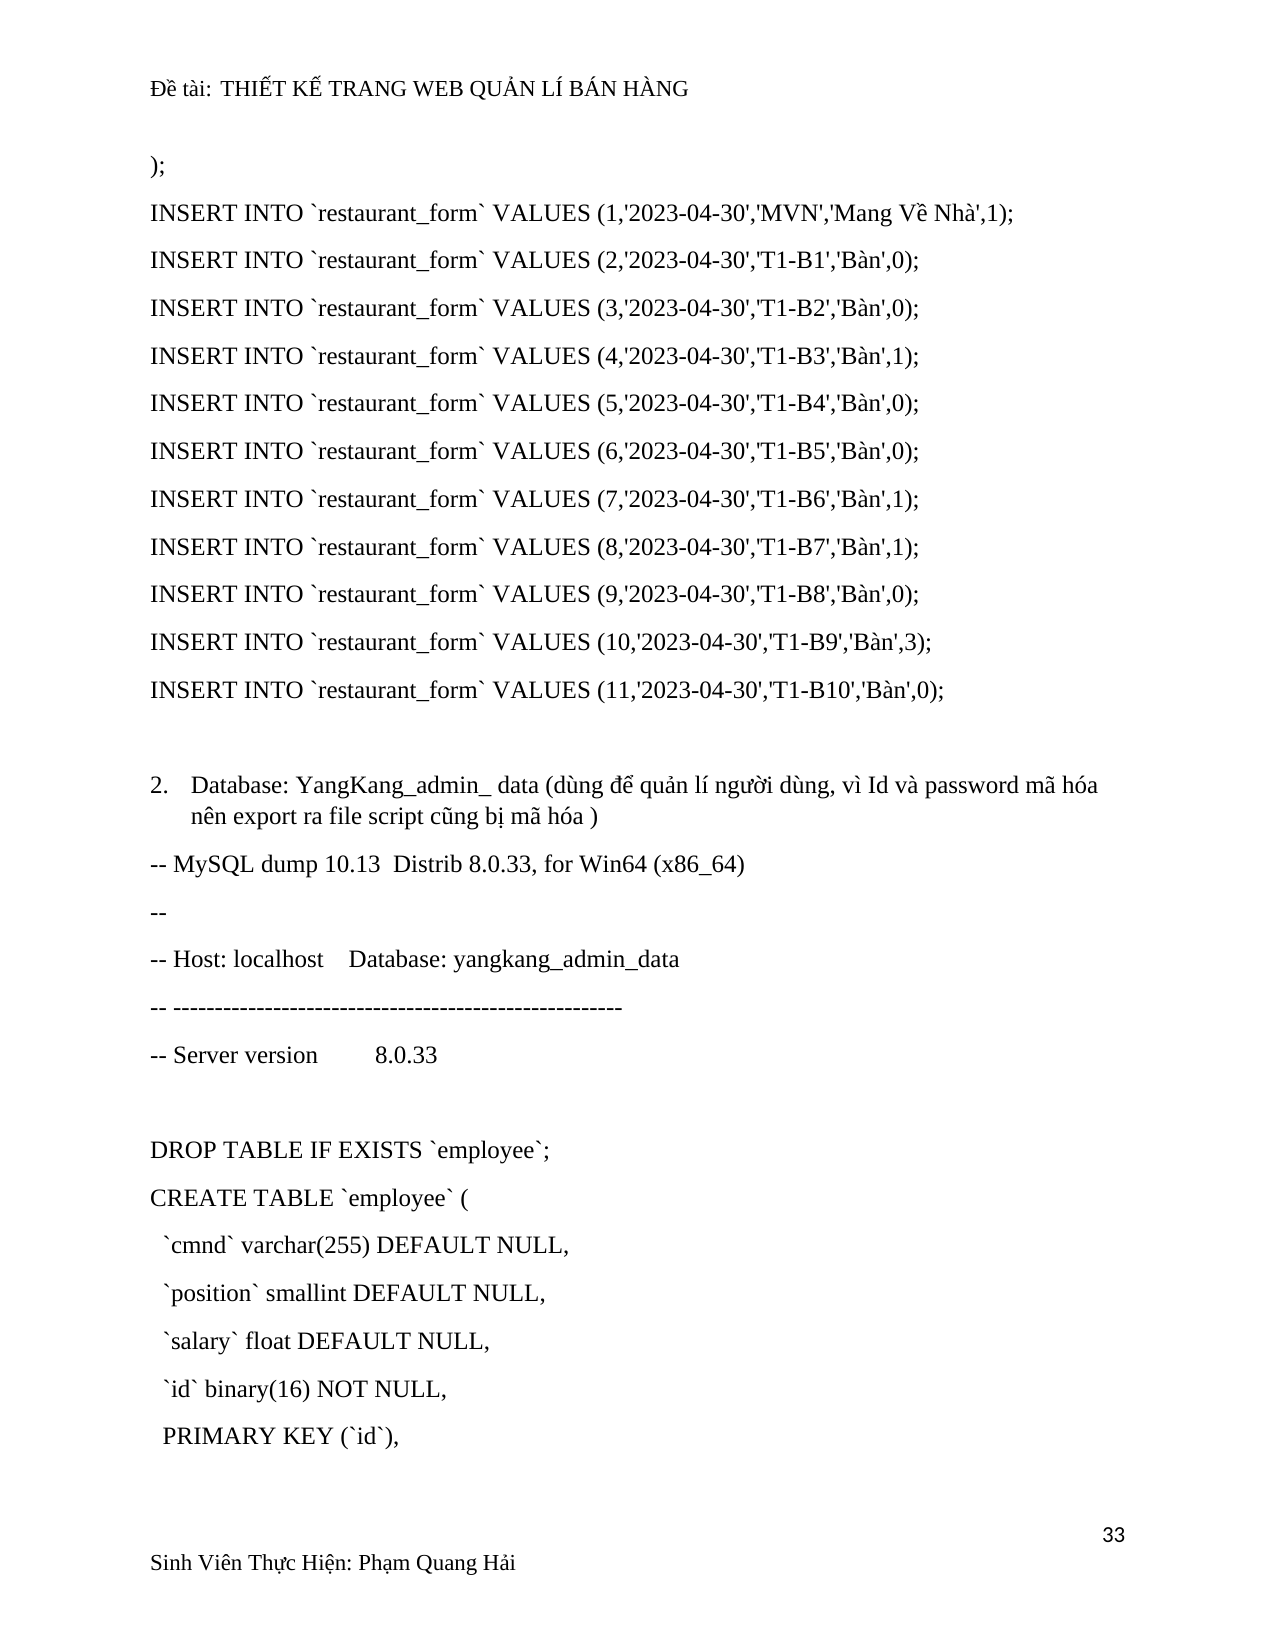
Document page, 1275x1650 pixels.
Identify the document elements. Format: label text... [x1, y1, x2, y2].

text CREATE TABLE `employee` ( [150, 1183, 1125, 1212]
text DROP TABLE IF EXISTS `employee`; [150, 1135, 1125, 1164]
text INSERT INTO `restaurant_form` VALUES (4,'2023-04-30','T1-B3','Bàn',1); [150, 341, 1125, 369]
text -- Server version 8.0.33 [150, 1040, 1125, 1068]
text -- Host: localhost Database: yangkang_admin_data [150, 944, 1125, 973]
text PRIMARY KEY (`id`), [150, 1421, 1125, 1450]
text `cmnd` varchar(255) DEFAULT NULL, [150, 1231, 1125, 1259]
text INSERT INTO `restaurant_form` VALUES (9,'2023-04-30','T1-B8','Bàn',0); [150, 579, 1125, 608]
text INSERT INTO `restaurant_form` VALUES (2,'2023-04-30','T1-B1','Bàn',0); [150, 245, 1125, 274]
text `id` binary(16) NOT NULL, [150, 1374, 1125, 1402]
text INSERT INTO `restaurant_form` VALUES (3,'2023-04-30','T1-B2','Bàn',0); [150, 293, 1125, 322]
text -- ------------------------------------------------------ [150, 992, 1125, 1021]
text ); [150, 150, 1125, 179]
text INSERT INTO `restaurant_form` VALUES (10,'2023-04-30','T1-B9','Bàn',3); [150, 627, 1125, 656]
text INSERT INTO `restaurant_form` VALUES (7,'2023-04-30','T1-B6','Bàn',1); [150, 484, 1125, 513]
text -- MySQL dump 10.13 Distrib 8.0.33, for Win64 (x86_64) [150, 849, 1125, 878]
text INSERT INTO `restaurant_form` VALUES (6,'2023-04-30','T1-B5','Bàn',0); [150, 436, 1125, 465]
text INSERT INTO `restaurant_form` VALUES (5,'2023-04-30','T1-B4','Bàn',0); [150, 388, 1125, 417]
text `salary` float DEFAULT NULL, [150, 1326, 1125, 1355]
text INSERT INTO `restaurant_form` VALUES (8,'2023-04-30','T1-B7','Bàn',1); [150, 532, 1125, 560]
text INSERT INTO `restaurant_form` VALUES (11,'2023-04-30','T1-B10','Bàn',0); [150, 675, 1125, 703]
list Database: YangKang_admin_ data (dùng để quản lí người dùng, vì Id và password mã hóa nên export ra file script cũng bị mã hóa ) [150, 770, 1125, 830]
text -- [150, 897, 1125, 925]
text `position` smallint DEFAULT NULL, [150, 1278, 1125, 1307]
text INSERT INTO `restaurant_form` VALUES (1,'2023-04-30','MVN','Mang Về Nhà',1); [150, 198, 1125, 226]
